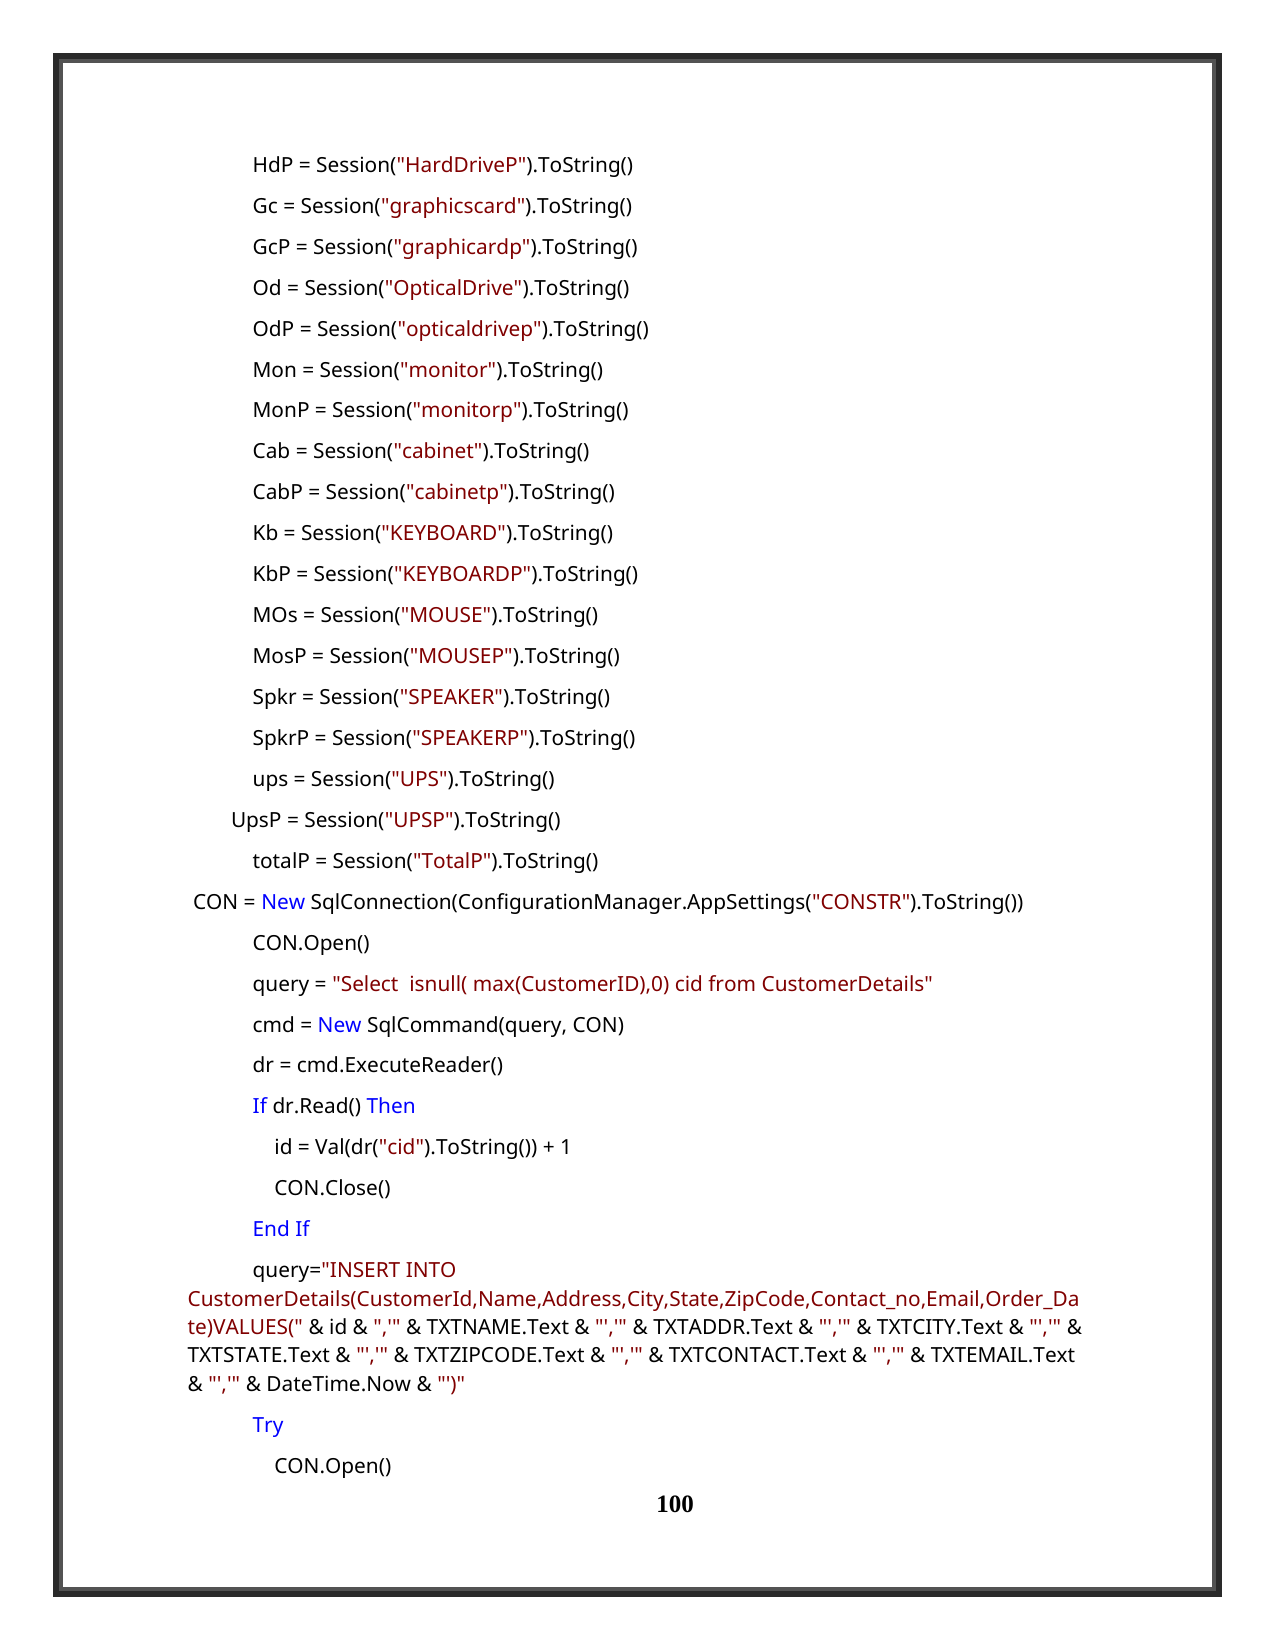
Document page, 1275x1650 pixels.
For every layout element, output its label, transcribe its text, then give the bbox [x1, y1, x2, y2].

text ups = Session("UPS").ToString() [187, 764, 1087, 792]
text If dr.Read() Then [187, 1092, 1087, 1120]
text totalP = Session("TotalP").ToString() [187, 846, 1087, 874]
text Gc = Session("graphicscard").ToString() [187, 191, 1087, 219]
text id = Val(dr("cid").ToString()) + 1 [187, 1132, 1087, 1161]
text HdP = Session("HardDriveP").ToString() [187, 150, 1087, 178]
text query = "Select isnull( max(CustomerID),0) cid from CustomerDetails" [187, 969, 1087, 997]
text CON.Open() [187, 928, 1087, 956]
text CON = New SqlConnection(ConfigurationManager.AppSettings("CONSTR").ToString()) [187, 887, 1087, 915]
text Try [187, 1410, 1087, 1438]
text query="INSERT INTO CustomerDetails(CustomerId,Name,Address,City,State,ZipCode,Contact_no,Email,Order_Date)VALUES(" & id & ",'" & TXTNAME.Text & "','" & TXTADDR.Text & "','" & TXTCITY.Text & "','" & TXTSTATE.Text & "','" & TXTZIPCODE.Text & "','" & TXTCONTACT.Text & "','" & TXTEMAIL.Text & "','" & DateTime.Now & "')" [187, 1255, 1087, 1397]
text CON.Close() [187, 1173, 1087, 1202]
text OdP = Session("opticaldrivep").ToString() [187, 314, 1087, 342]
text Cab = Session("cabinet").ToString() [187, 437, 1087, 465]
text GcP = Session("graphicardp").ToString() [187, 232, 1087, 260]
text Mon = Session("monitor").ToString() [187, 355, 1087, 383]
text MosP = Session("MOUSEP").ToString() [187, 641, 1087, 670]
text CabP = Session("cabinetp").ToString() [187, 477, 1087, 506]
text SpkrP = Session("SPEAKERP").ToString() [187, 723, 1087, 752]
text End If [187, 1214, 1087, 1243]
text cmd = New SqlCommand(query, CON) [187, 1010, 1087, 1038]
text dr = cmd.ExecuteReader() [187, 1051, 1087, 1079]
text Spkr = Session("SPEAKER").ToString() [187, 682, 1087, 711]
text CON.Open() [187, 1451, 1087, 1479]
text MonP = Session("monitorp").ToString() [187, 396, 1087, 424]
text Od = Session("OpticalDrive").ToString() [187, 273, 1087, 301]
text MOs = Session("MOUSE").ToString() [187, 600, 1087, 629]
text UpsP = Session("UPSP").ToString() [187, 805, 1087, 833]
text Kb = Session("KEYBOARD").ToString() [187, 518, 1087, 547]
text KbP = Session("KEYBOARDP").ToString() [187, 559, 1087, 588]
